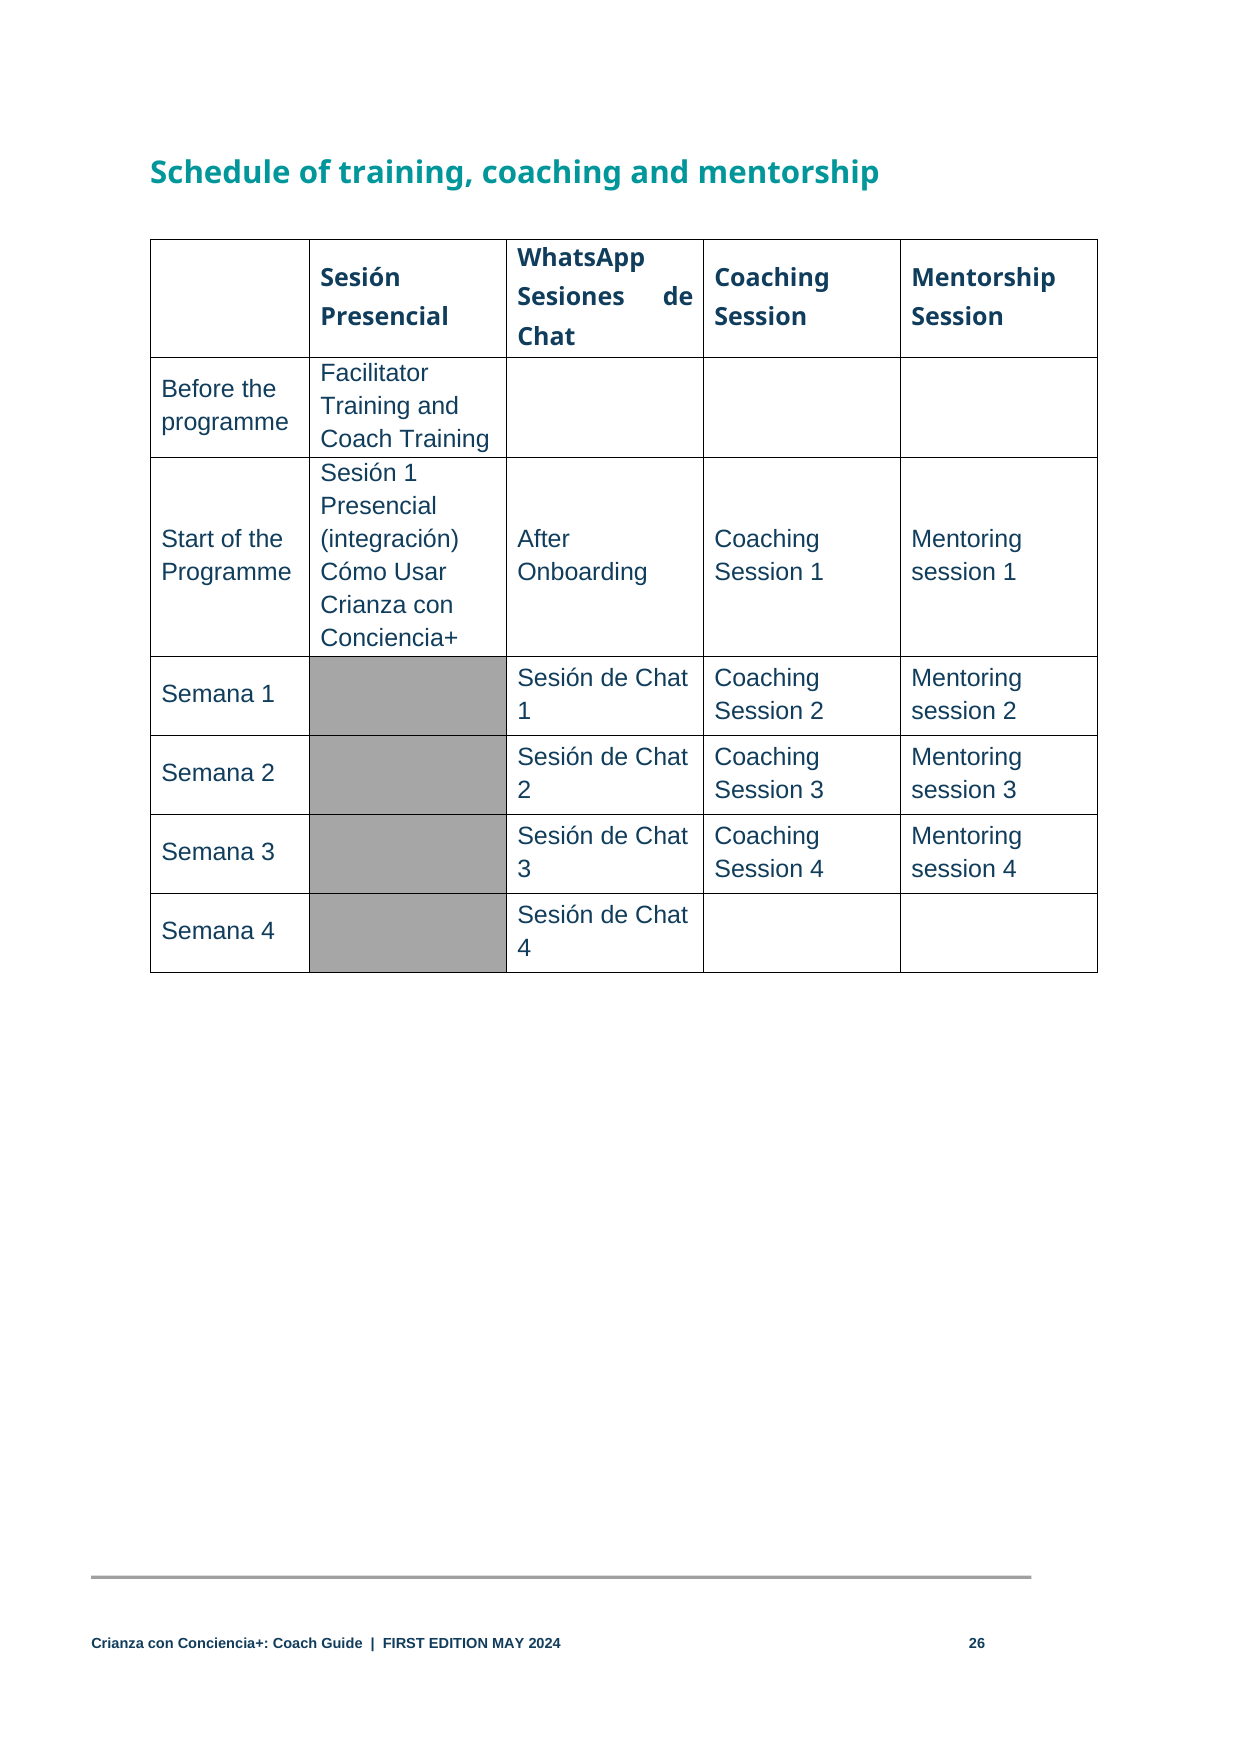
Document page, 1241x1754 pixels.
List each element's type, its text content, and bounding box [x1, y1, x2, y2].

table_header Sesión Presencial [310, 240, 506, 357]
table_header Coaching Session [704, 240, 900, 357]
table_cell [901, 358, 1097, 457]
table_cell Sesión de Chat 1 [507, 657, 703, 735]
table_cell [507, 358, 703, 457]
table_cell [310, 736, 506, 814]
table_cell Coaching Session 4 [704, 815, 900, 893]
table_cell [310, 815, 506, 893]
table_cell Coaching Session 3 [704, 736, 900, 814]
table_cell Semana 2 [151, 736, 309, 814]
table_cell Mentoring session 2 [901, 657, 1097, 735]
table_cell Coaching Session 1 [704, 458, 900, 656]
table_cell [704, 358, 900, 457]
table_header Mentorship Session [901, 240, 1097, 357]
table_cell Semana 1 [151, 657, 309, 735]
table_cell After Onboarding [507, 458, 703, 656]
table_header [151, 240, 309, 357]
subtitle Schedule of training, coaching and mentorship [150, 150, 1090, 193]
table_cell [310, 894, 506, 972]
table_cell Semana 4 [151, 894, 309, 972]
table_cell [704, 894, 900, 972]
table_cell Mentoring session 3 [901, 736, 1097, 814]
table_cell Mentoring session 4 [901, 815, 1097, 893]
table_cell Before the programme [151, 358, 309, 457]
table_cell Start of the Programme [151, 458, 309, 656]
table_cell [901, 894, 1097, 972]
table_cell Sesión 1 Presencial (integración) Cómo Usar Crianza con Conciencia+ [310, 458, 506, 656]
table_cell [310, 657, 506, 735]
table_cell Mentoring session 1 [901, 458, 1097, 656]
table_cell Sesión de Chat 4 [507, 894, 703, 972]
table_cell Sesión de Chat 2 [507, 736, 703, 814]
table_cell Facilitator Training and Coach Training [310, 358, 506, 457]
table_header WhatsApp Sesiones de Chat [507, 240, 703, 357]
table_cell Semana 3 [151, 815, 309, 893]
table_cell Sesión de Chat 3 [507, 815, 703, 893]
table_cell Coaching Session 2 [704, 657, 900, 735]
